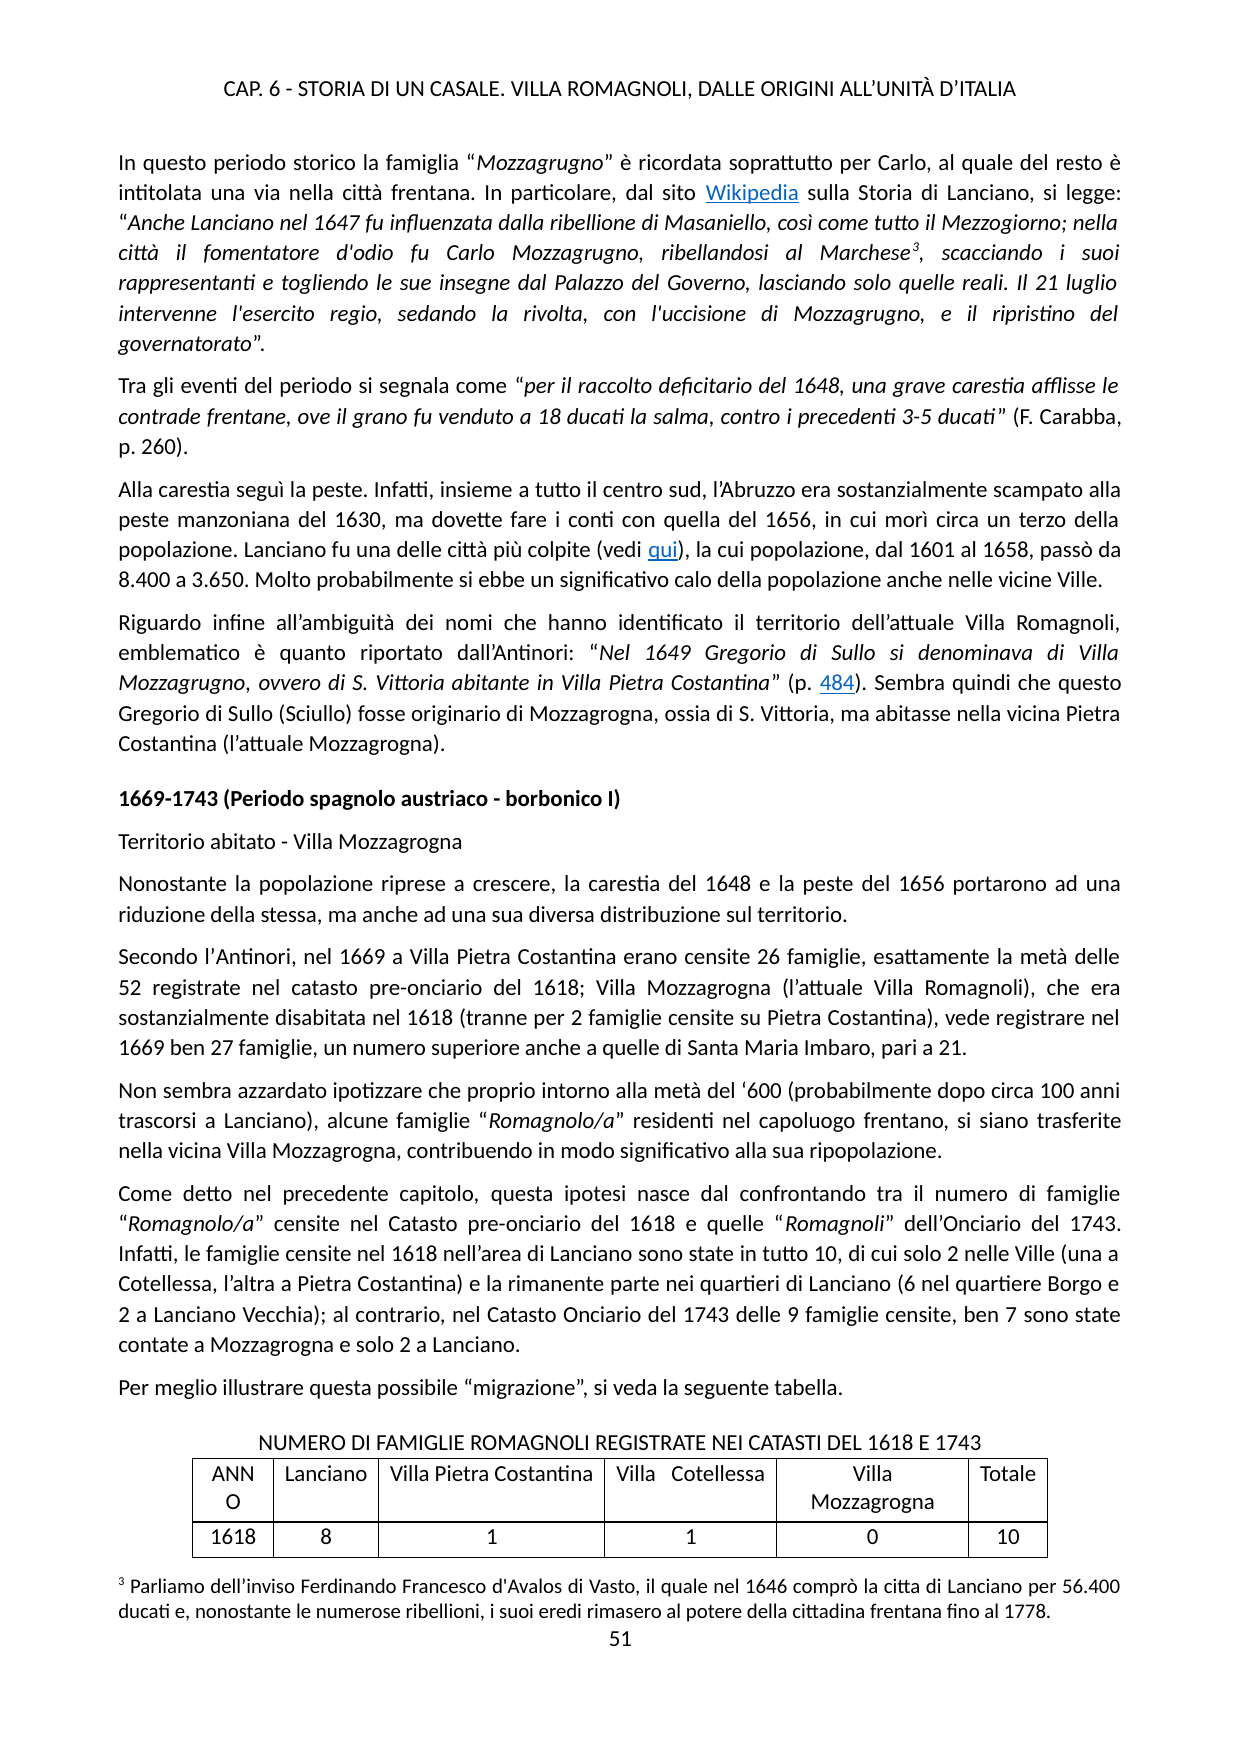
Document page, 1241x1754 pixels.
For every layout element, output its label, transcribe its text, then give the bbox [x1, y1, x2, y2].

text Secondo l’Antinori, nel 1669 a Villa Pietra Costantina erano censite 26 famiglie, esattamente la metà delle 52 registrate nel catasto pre-onciario del 1618; Villa Mozzagrogna (l’attuale Villa Romagnoli), che era sostanzialmente disabitata nel 1618 (tranne per 2 famiglie censite su Pietra Costantina), vede registrare nel 1669 ben 27 famiglie, un numero superiore anche a quelle di Santa Maria Imbaro, pari a 21. [118, 942, 1122, 1061]
text 1669-1743 (Periodo spagnolo austriaco - borbonico I) [118, 784, 1122, 812]
table_cell 1 [605, 1523, 776, 1557]
text Come detto nel precedente capitolo, questa ipotesi nasce dal confrontando tra il numero di famiglie “Romagnolo/a” censite nel Catasto pre-onciario del 1618 e quelle “Romagnoli” dell’Onciario del 1743. Infatti, le famiglie censite nel 1618 nell’area di Lanciano sono state in tutto 10, di cui solo 2 nelle Ville (una a Cotellessa, l’altra a Pietra Costantina) e la rimanente parte nei quartieri di Lanciano (6 nel quartiere Borgo e 2 a Lanciano Vecchia); al contrario, nel Catasto Onciario del 1743 delle 9 famiglie censite, ben 7 sono state contate a Mozzagrogna e solo 2 a Lanciano. [118, 1179, 1122, 1358]
table_header Villa Mozzagrogna [777, 1459, 968, 1521]
text Riguardo infine all’ambiguità dei nomi che hanno identificato il territorio dell’attuale Villa Romagnoli, emblematico è quanto riportato dall’Antinori: “Nel 1649 Gregorio di Sullo si denominava di Villa Mozzagrugno, ovvero di S. Vittoria abitante in Villa Pietra Costantina” (p. 484). Sembra quindi che questo Gregorio di Sullo (Sciullo) fosse originario di Mozzagrogna, ossia di S. Vittoria, ma abitasse nella vicina Pietra Costantina (l’attuale Mozzagrogna). [118, 608, 1122, 757]
table_cell 10 [969, 1523, 1047, 1557]
table_header Villa Cotellessa [605, 1459, 776, 1521]
text Territorio abitato - Villa Mozzagrogna [118, 827, 1122, 855]
text NUMERO DI FAMIGLIE ROMAGNOLI REGISTRATE NEI CATASTI DEL 1618 E 1743 [118, 1428, 1122, 1456]
table_cell 1 [379, 1523, 604, 1557]
table_header Lanciano [274, 1459, 378, 1521]
table_cell 0 [777, 1523, 968, 1557]
table_cell 8 [274, 1523, 378, 1557]
table_header Villa Pietra Costantina [379, 1459, 604, 1521]
table_header ANNO [193, 1459, 273, 1521]
text Tra gli eventi del periodo si segnala come “per il raccolto deficitario del 1648, una grave carestia afflisse le contrade frentane, ove il grano fu venduto a 18 ducati la salma, contro i precedenti 3-5 ducati” (F. Carabba, p. 260). [118, 372, 1122, 460]
table_header Totale [969, 1459, 1047, 1521]
text Alla carestia seguì la peste. Infatti, insieme a tutto il centro sud, l’Abruzzo era sostanzialmente scampato alla peste manzoniana del 1630, ma dovette fare i conti con quella del 1656, in cui morì circa un terzo della popolazione. Lanciano fu una delle città più colpite (vedi qui), la cui popolazione, dal 1601 al 1658, passò da 8.400 a 3.650. Molto probabilmente si ebbe un significativo calo della popolazione anche nelle vicine Ville. [118, 475, 1122, 593]
text In questo periodo storico la famiglia “Mozzagrugno” è ricordata soprattutto per Carlo, al quale del resto è intitolata una via nella città frentana. In particolare, dal sito Wikipedia sulla Storia di Lanciano, si legge: “Anche Lanciano nel 1647 fu influenzata dalla ribellione di Masaniello, così come tutto il Mezzogiorno; nella città il fomentatore d'odio fu Carlo Mozzagrugno, ribellandosi al Marchese, scacciando i suoi rappresentanti e togliendo le sue insegne dal Palazzo del Governo, lasciando solo quelle reali. Il 21 luglio intervenne l'esercito regio, sedando la rivolta, con l'uccisione di Mozzagrugno, e il ripristino del governatorato”. [118, 148, 1122, 357]
text Nonostante la popolazione riprese a crescere, la carestia del 1648 e la peste del 1656 portarono ad una riduzione della stessa, ma anche ad una sua diversa distribuzione sul territorio. [118, 869, 1122, 928]
table_cell 1618 [193, 1523, 273, 1557]
text Per meglio illustrare questa possibile “migrazione”, si veda la seguente tabella. [118, 1373, 1122, 1401]
text Non sembra azzardato ipotizzare che proprio intorno alla metà del ‘600 (probabilmente dopo circa 100 anni trascorsi a Lanciano), alcune famiglie “Romagnolo/a” residenti nel capoluogo frentano, si siano trasferite nella vicina Villa Mozzagrogna, contribuendo in modo significativo alla sua ripopolazione. [118, 1076, 1122, 1164]
